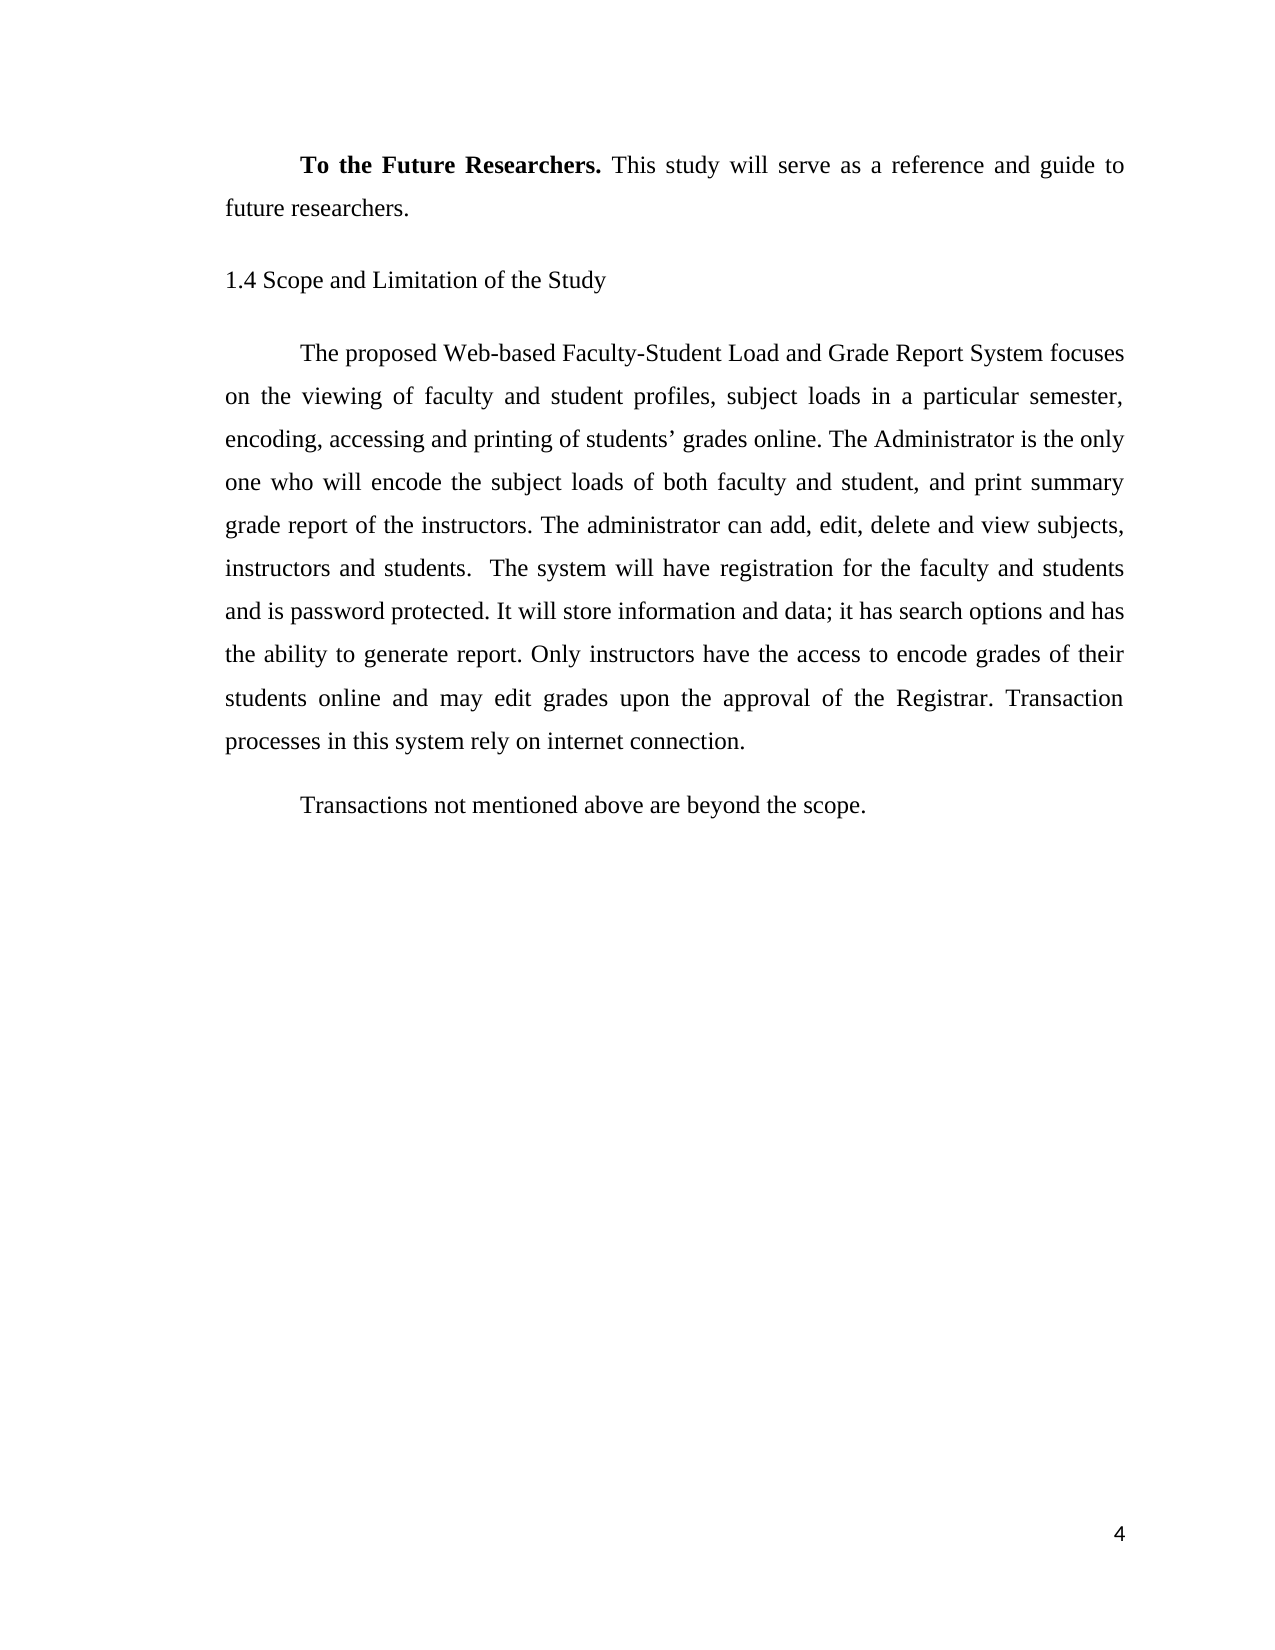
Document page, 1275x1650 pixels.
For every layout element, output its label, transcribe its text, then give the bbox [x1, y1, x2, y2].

text 1.4 Scope and Limitation of the Study [225, 265, 1125, 294]
text Transactions not mentioned above are beyond the scope. [225, 790, 1125, 818]
text To the Future Researchers. This study will serve as a reference and guide to future researchers. [225, 150, 1125, 222]
text The proposed Web-based Faculty-Student Load and Grade Report System focuses on the viewing of faculty and student profiles, subject loads in a particular semester, encoding, accessing and printing of students’ grades online. The Administrator is the only one who will encode the subject loads of both faculty and student, and print summary grade report of the instructors. The administrator can add, edit, delete and view subjects, instructors and students. The system will have registration for the faculty and students and is password protected. It will store information and data; it has search options and has the ability to generate report. Only instructors have the access to encode grades of their students online and may edit grades upon the approval of the Registrar. Transaction processes in this system rely on internet connection. [225, 338, 1125, 754]
